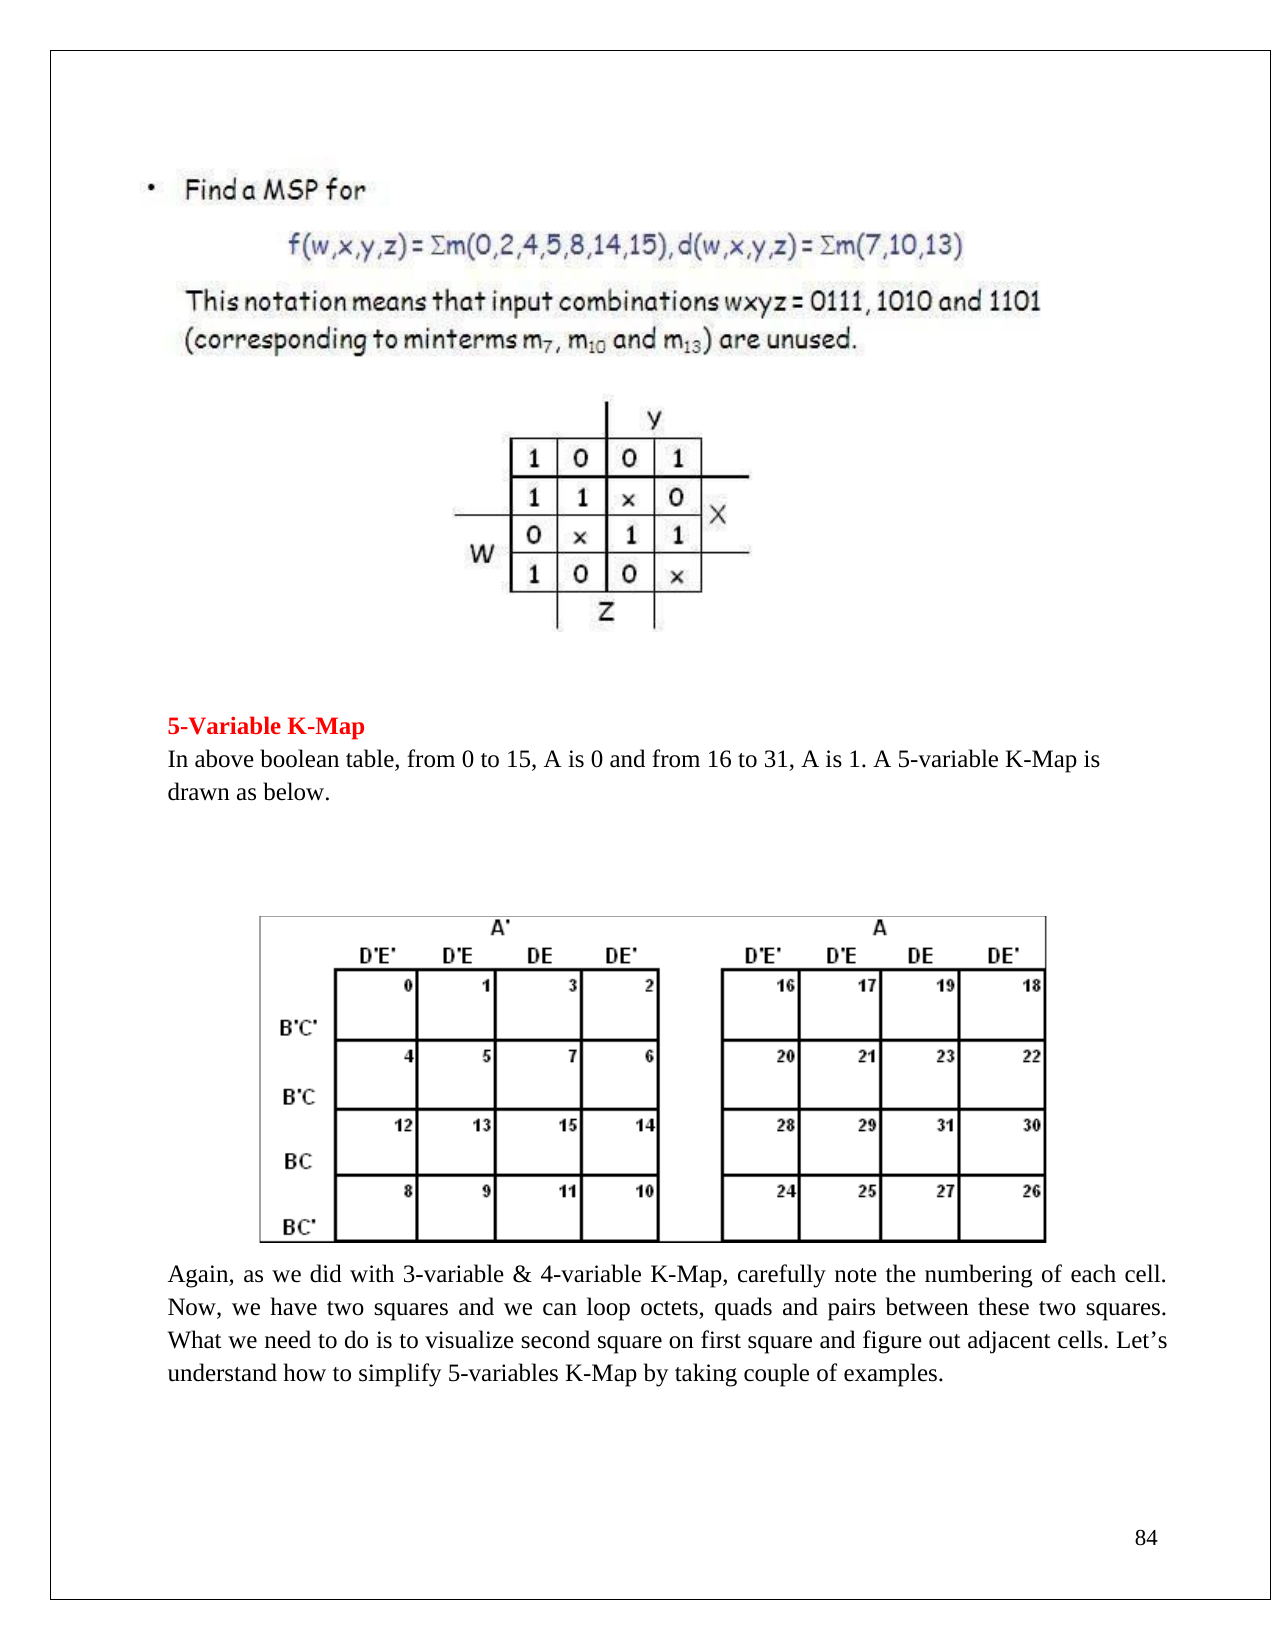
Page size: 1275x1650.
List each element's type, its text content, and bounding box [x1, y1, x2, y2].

picture [139, 156, 1042, 632]
text In above boolean table, from 0 to 15, A is 0 and from 16 to 31, A is 1. A 5-variable K-Map is drawn as below. [167, 744, 1103, 806]
picture [259, 916, 1047, 1243]
text 5-Variable K-Map [167, 711, 1270, 740]
